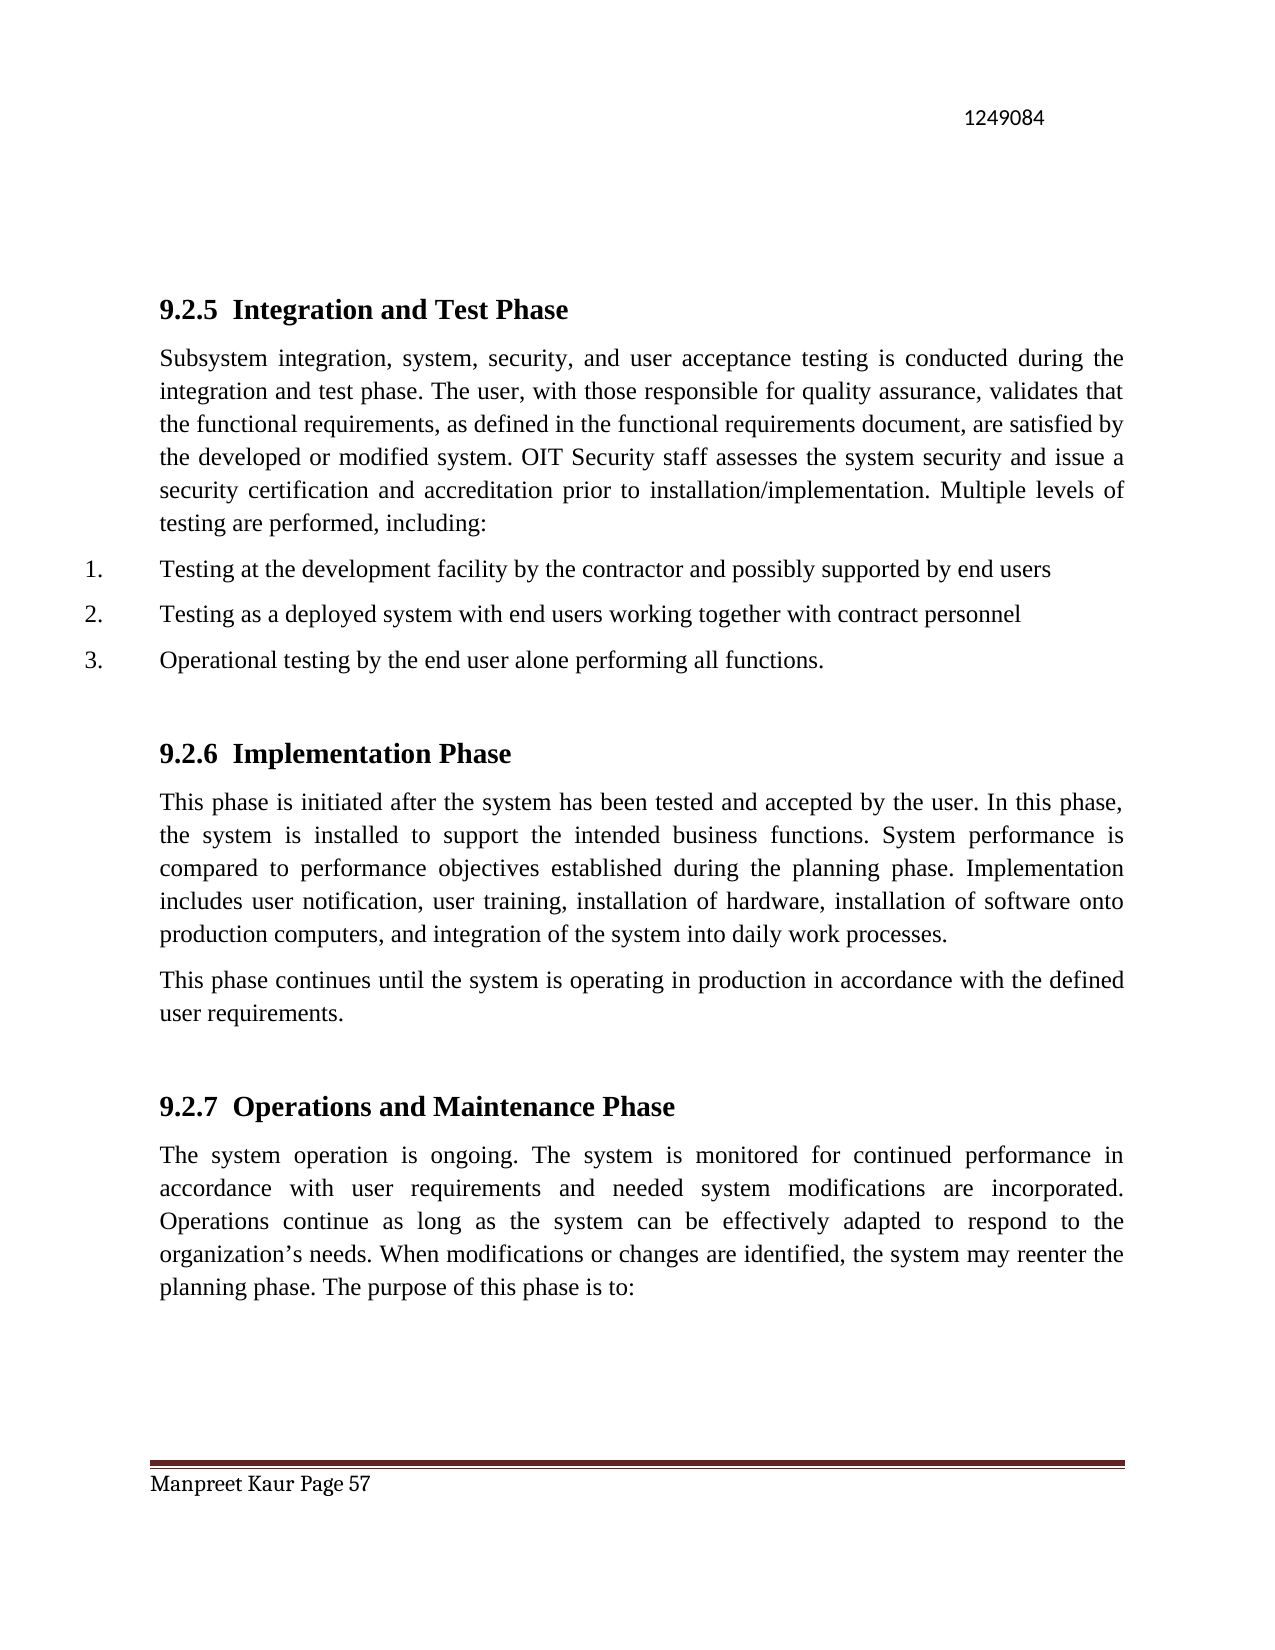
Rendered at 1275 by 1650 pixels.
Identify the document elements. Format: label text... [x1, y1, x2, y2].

list Testing as a deployed system with end users working together with contract personnel [84, 599, 1125, 628]
text 9.2.6 Implementation Phase [159, 736, 1125, 769]
list Operational testing by the end user alone performing all functions. [84, 645, 1125, 674]
text 9.2.5 Integration and Test Phase [159, 292, 1125, 326]
text 9.2.7 Operations and Maintenance Phase [159, 1089, 1125, 1122]
text Subsystem integration, system, security, and user acceptance testing is conducted during the integration and test phase. The user, with those responsible for quality assurance, validates that the functional requirements, as defined in the functional requirements document, are satisfied by the developed or modified system. OIT Security staff assesses the system security and issue a security certification and accreditation prior to installation/implementation. Multiple levels of testing are performed, including: [159, 343, 1125, 537]
text This phase continues until the system is operating in production in accordance with the defined user requirements. [159, 965, 1125, 1026]
list Testing at the development facility by the contractor and possibly supported by end users [84, 554, 1125, 583]
text The system operation is ongoing. The system is monitored for continued performance in accordance with user requirements and needed system modifications are incorporated. Operations continue as long as the system can be effectively adapted to respond to the organization’s needs. When modifications or changes are identified, the system may reenter the planning phase. The purpose of this phase is to: [159, 1140, 1125, 1301]
text This phase is initiated after the system has been tested and accepted by the user. In this phase, the system is installed to support the intended business functions. System performance is compared to performance objectives established during the planning phase. Implementation includes user notification, user training, installation of hardware, installation of software onto production computers, and integration of the system into daily work processes. [159, 787, 1125, 948]
